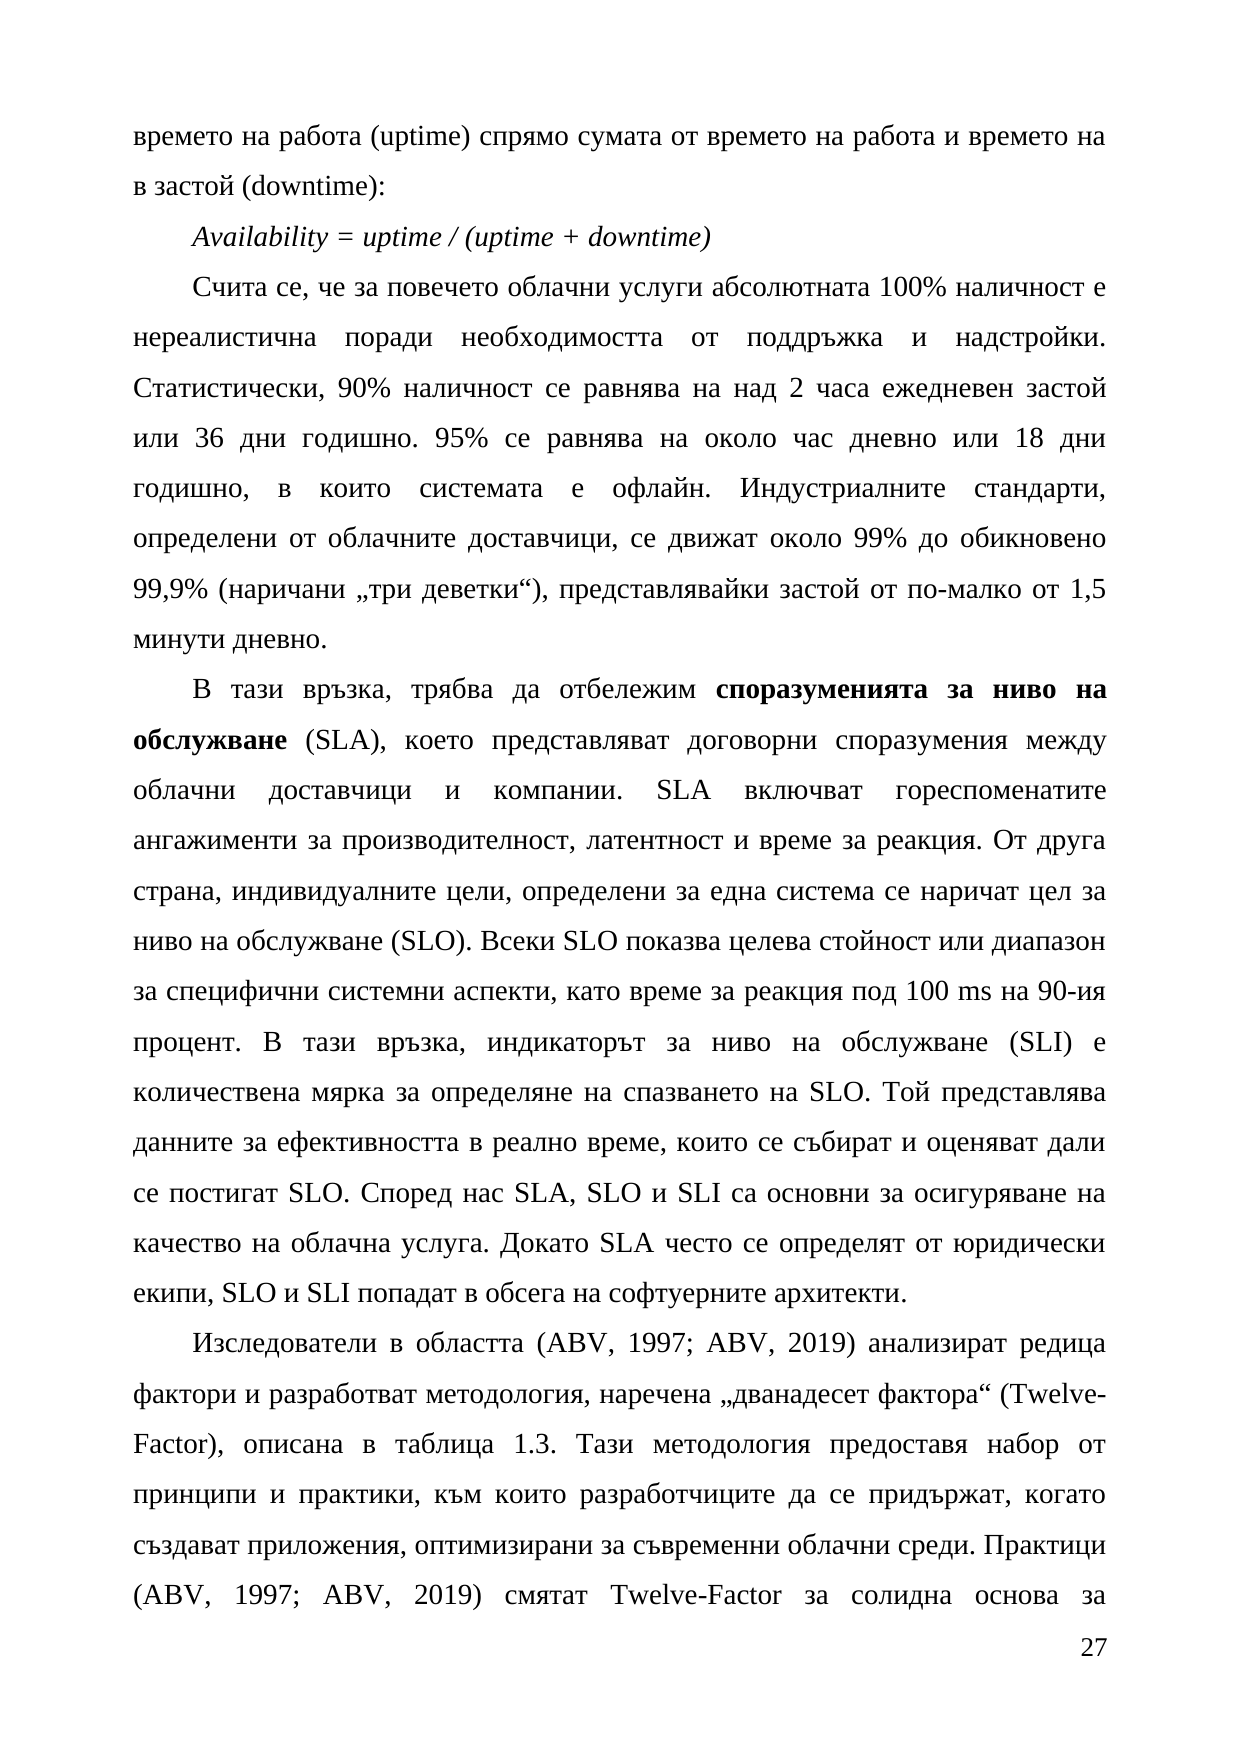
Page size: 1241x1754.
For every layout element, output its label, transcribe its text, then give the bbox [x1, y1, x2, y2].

text В тази връзка, трябва да отбележим споразуменията за ниво на обслужване (SLA), което представляват договорни споразумения между облачни доставчици и компании. SLA включват гореспоменатите ангажименти за производителност, латентност и време за реакция. От друга страна, индивидуалните цели, определени за една система се наричат цел за ниво на обслужване (SLO). Всеки SLO показва целева стойност или диапазон за специфични системни аспекти, като време за реакция под 100 ms на 90-ия процент. В тази връзка, индикаторът за ниво на обслужване (SLI) е количествена мярка за определяне на спазването на SLO. Той представлява данните за ефективността в реално време, които се събират и оценяват дали се постигат SLO. Според нас SLA, SLO и SLI са основни за осигуряване на качество на облачна услуга. Докато SLA често се определят от юридически екипи, SLO и SLI попадат в обсега на софтуерните архитекти. [133, 672, 1107, 1309]
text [133, 1326, 1107, 1611]
text Счита се, че за повечето облачни услуги абсолютната 100% наличност е нереалистична поради необходимостта от поддръжка и надстройки. Статистически, 90% наличност се равнява на над 2 часа ежедневен застой или 36 дни годишно. 95% се равнява на около час дневно или 18 дни годишно, в които системата е офлайн. Индустриалните стандарти, определени от облачните доставчици, се движат около 99% до обикновено 99,9% (наричани „три деветки“), представлявайки застой от по-малко от 1,5 минути дневно. [133, 269, 1107, 655]
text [133, 118, 1107, 202]
text Availability = uptime / (uptime + downtime) [133, 219, 1107, 252]
